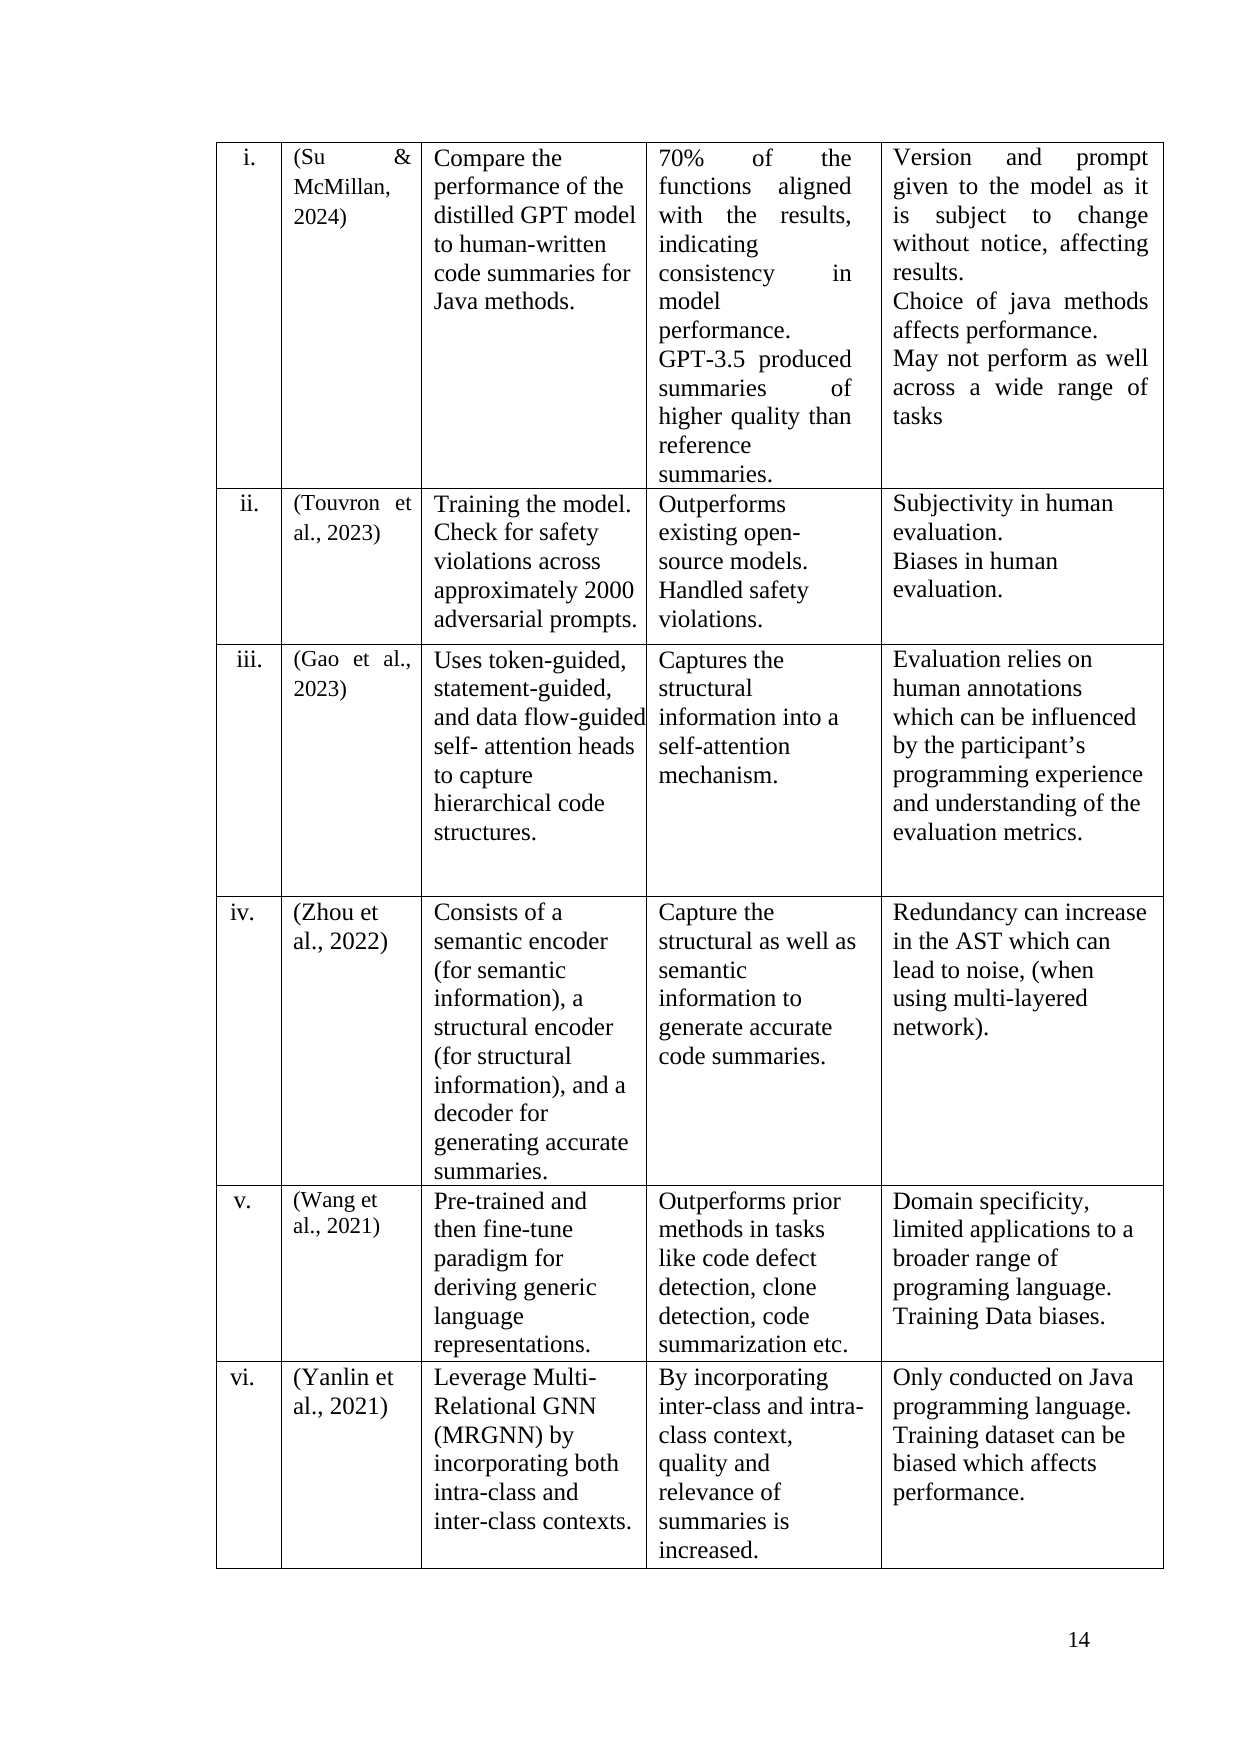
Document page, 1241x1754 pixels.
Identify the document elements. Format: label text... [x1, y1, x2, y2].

table_cell ii. [217, 489, 281, 644]
table_cell Subjectivity in human evaluation. Biases in human evaluation. [882, 489, 1163, 644]
table_cell [282, 897, 421, 1185]
table_cell Only conducted on Java programming language. Training dataset can be biased which affects performance. [882, 1362, 1163, 1568]
table_cell [282, 645, 421, 896]
table_cell Evaluation relies on human annotations which can be influenced by the participant’s programming experience and understanding of the evaluation metrics. [882, 645, 1163, 896]
table_cell Domain specificity, limited applications to a broader range of programing language. Training Data biases. [882, 1186, 1163, 1361]
table_cell Compare the performance of the distilled GPT model to human-written code summaries for Java methods. [422, 143, 646, 488]
table_cell Pre-trained and then fine-tune paradigm for deriving generic language representations. [422, 1186, 646, 1361]
table_cell 70% of the functions aligned with the results, indicating consistency in model performance. GPT-3.5 produced summaries of higher quality than reference summaries. [647, 143, 881, 488]
table_cell (Yanlin et al., 2021) [282, 1362, 421, 1568]
table_cell By incorporating inter-class and intra-class context, quality and relevance of summaries is increased. [647, 1362, 881, 1568]
table_cell Consists of a semantic encoder (for semantic information), a structural encoder (for structural information), and a decoder for generating accurate summaries. [422, 897, 646, 1185]
table_cell Leverage Multi-Relational GNN (MRGNN) by incorporating both intra-class and inter-class contexts. [422, 1362, 646, 1568]
table_cell Uses token-guided, statement-guided, and data flow-guided self- attention heads to capture hierarchical code structures. [422, 645, 646, 896]
table_cell Version and prompt given to the model as it is subject to change without notice, affecting results. Choice of java methods affects performance. May not perform as well across a wide range of tasks [882, 143, 1163, 488]
table_cell Outperforms existing open-source models. Handled safety violations. [647, 489, 881, 644]
table_cell vi. [217, 1362, 281, 1568]
table_cell Outperforms prior methods in tasks like code defect detection, clone detection, code summarization etc. [647, 1186, 881, 1361]
table_cell Capture the structural as well as semantic information to generate accurate code summaries. [647, 897, 881, 1185]
table_cell iv. [217, 897, 281, 1185]
table_cell i. [217, 143, 281, 488]
table_cell v. [217, 1186, 281, 1361]
table_cell Captures the structural information into a self-attention mechanism. [647, 645, 881, 896]
table_cell Training the model. Check for safety violations across approximately 2000 adversarial prompts. [422, 489, 646, 644]
table_cell iii. [217, 645, 281, 896]
table_cell Redundancy can increase in the AST which can lead to noise, (when using multi-layered network). [882, 897, 1163, 1185]
